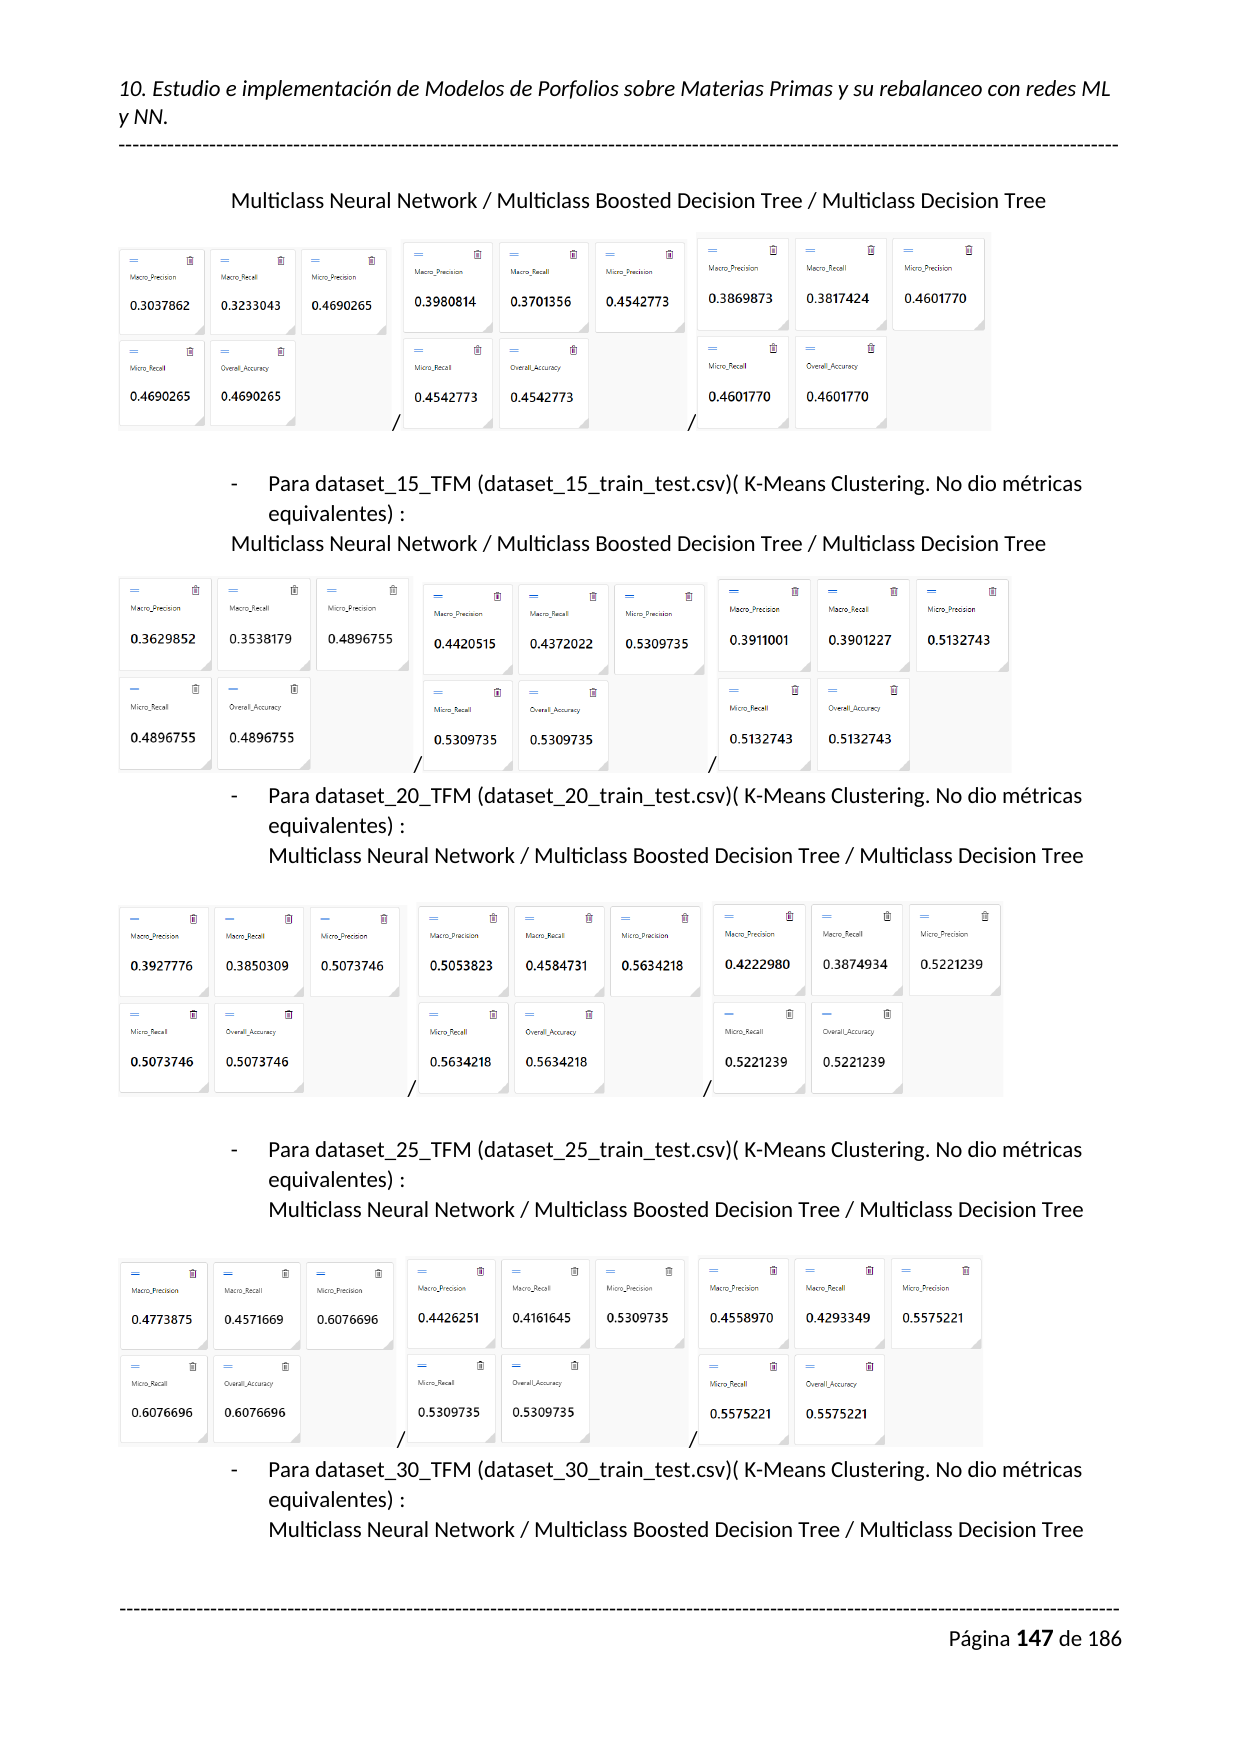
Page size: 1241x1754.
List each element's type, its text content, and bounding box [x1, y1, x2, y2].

text Multiclass Neural Network / Multiclass Boosted Decision Tree / Multiclass Decision Tree [268, 1195, 1122, 1223]
picture [118, 576, 414, 773]
picture [422, 582, 708, 773]
picture [400, 239, 688, 431]
text Multiclass Neural Network / Multiclass Boosted Decision Tree / Multiclass Decision Tree [156, 529, 1122, 557]
picture [696, 232, 992, 431]
picture [118, 1258, 397, 1447]
list Para dataset_15_TFM (dataset_15_train_test.csv)( K-Means Clustering. No dio métricas equivalentes) : [231, 469, 1122, 527]
text Multiclass Neural Network / Multiclass Boosted Decision Tree / Multiclass Decision Tree [268, 1515, 1122, 1543]
picture [711, 901, 1004, 1097]
picture [405, 1256, 689, 1447]
text Multiclass Neural Network / Multiclass Boosted Decision Tree / Multiclass Decision Tree [268, 841, 1122, 869]
picture [716, 576, 1012, 773]
picture [118, 905, 408, 1097]
picture [416, 902, 703, 1097]
list Para dataset_25_TFM (dataset_25_train_test.csv)( K-Means Clustering. No dio métricas equivalentes) : [231, 1135, 1122, 1193]
picture [118, 247, 392, 431]
text Multiclass Neural Network / Multiclass Boosted Decision Tree / Multiclass Decision Tree [156, 186, 1122, 214]
picture [697, 1255, 984, 1447]
list Para dataset_30_TFM (dataset_30_train_test.csv)( K-Means Clustering. No dio métricas equivalentes) : [231, 1455, 1122, 1513]
list Para dataset_20_TFM (dataset_20_train_test.csv)( K-Means Clustering. No dio métricas equivalentes) : [231, 781, 1122, 839]
